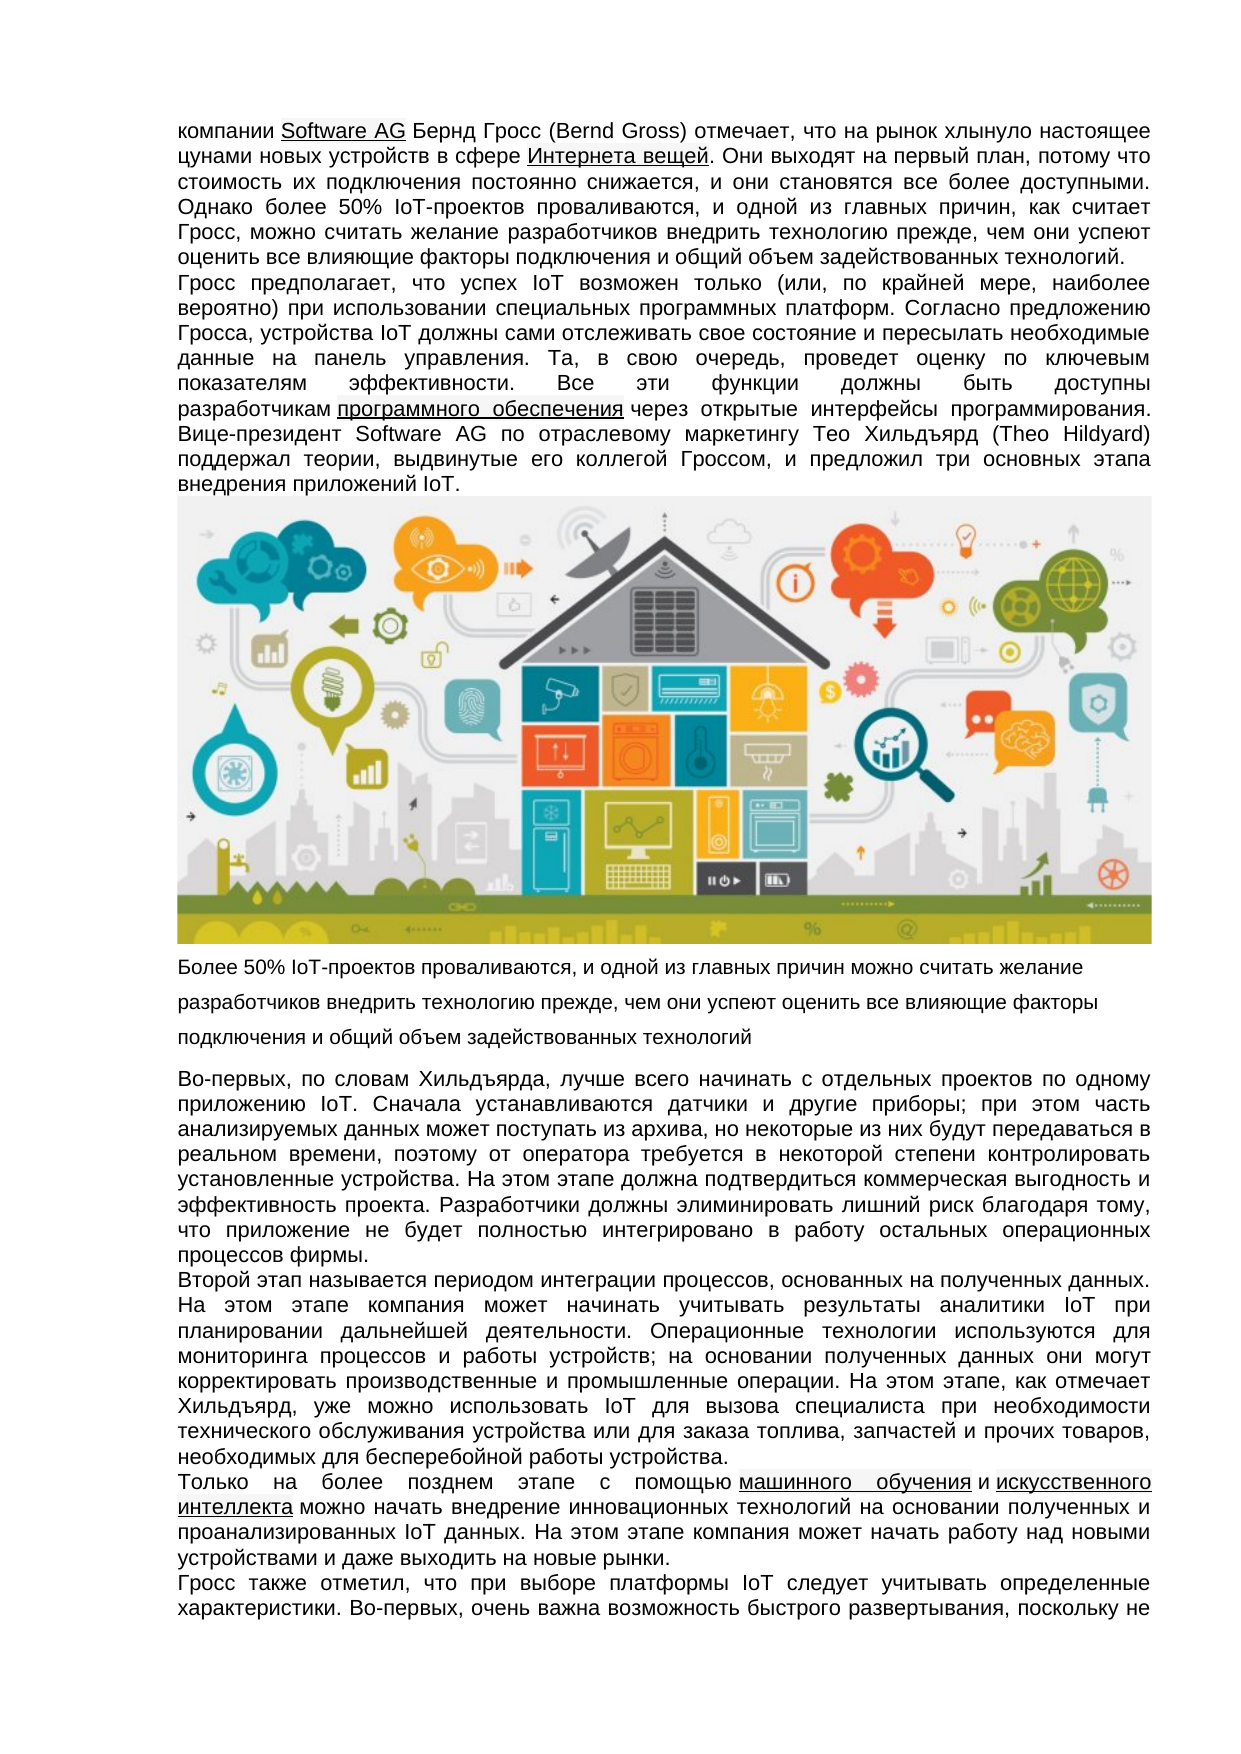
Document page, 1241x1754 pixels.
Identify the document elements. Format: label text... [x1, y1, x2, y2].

picture [177, 496, 1152, 944]
text Гросс предполагает, что успех IoT возможен только (или, по крайней мере, наиболее вероятно) при использовании специальных программных платформ. Согласно предложению Гросса, устройства IoT должны сами отслеживать свое состояние и пересылать необходимые данные на панель управления. Та, в свою очередь, проведет оценку по ключевым показателям эффективности. Все эти функции должны быть доступны разработчикам программного обеспечения через открытые интерфейсы программирования. Вице-президент Software AG по отраслевому маркетингу Тео Хильдъярд (Theo Hildyard) поддержал теории, выдвинутые его коллегой Гроссом, и предложил три основных этапа внедрения приложений IoT. [177, 269, 1152, 496]
text Второй этап называется периодом интеграции процессов, основанных на полученных данных. На этом этапе компания может начинать учитывать результаты аналитики IoT при планировании дальнейшей деятельности. Операционные технологии используются для мониторинга процессов и работы устройств; на основании полученных данных они могут корректировать производственные и промышленные операции. На этом этапе, как отмечает Хильдъярд, уже можно использовать IoT для вызова специалиста при необходимости технического обслуживания устройства или для заказа топлива, запчастей и прочих товаров, необходимых для бесперебойной работы устройства. [177, 1267, 1152, 1469]
text Только на более позднем этапе с помощью машинного обучения и искусственного интеллекта можно начать внедрение инновационных технологий на основании полученных и проанализированных IoT данных. На этом этапе компания может начать работу над новыми устройствами и даже выходить на новые рынки. [177, 1469, 1152, 1569]
text Во-первых, по словам Хильдъярда, лучше всего начинать с отдельных проектов по одному приложению IoT. Сначала устанавливаются датчики и другие приборы; при этом часть анализируемых данных может поступать из архива, но некоторые из них будут передаваться в реальном времени, поэтому от оператора требуется в некоторой степени контролировать установленные устройства. На этом этапе должна подтвердиться коммерческая выгодность и эффективность проекта. Разработчики должны элиминировать лишний риск благодаря тому, что приложение не будет полностью интегрировано в работу остальных операционных процессов фирмы. [177, 1065, 1152, 1267]
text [177, 1569, 1152, 1620]
text Более 50% IoT-проектов проваливаются, и одной из главных причин можно считать желание разработчиков внедрить технологию прежде, чем они успеют оценить все влияющие факторы подключения и общий объем задействованных технологий [177, 944, 1152, 1049]
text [177, 118, 1152, 269]
